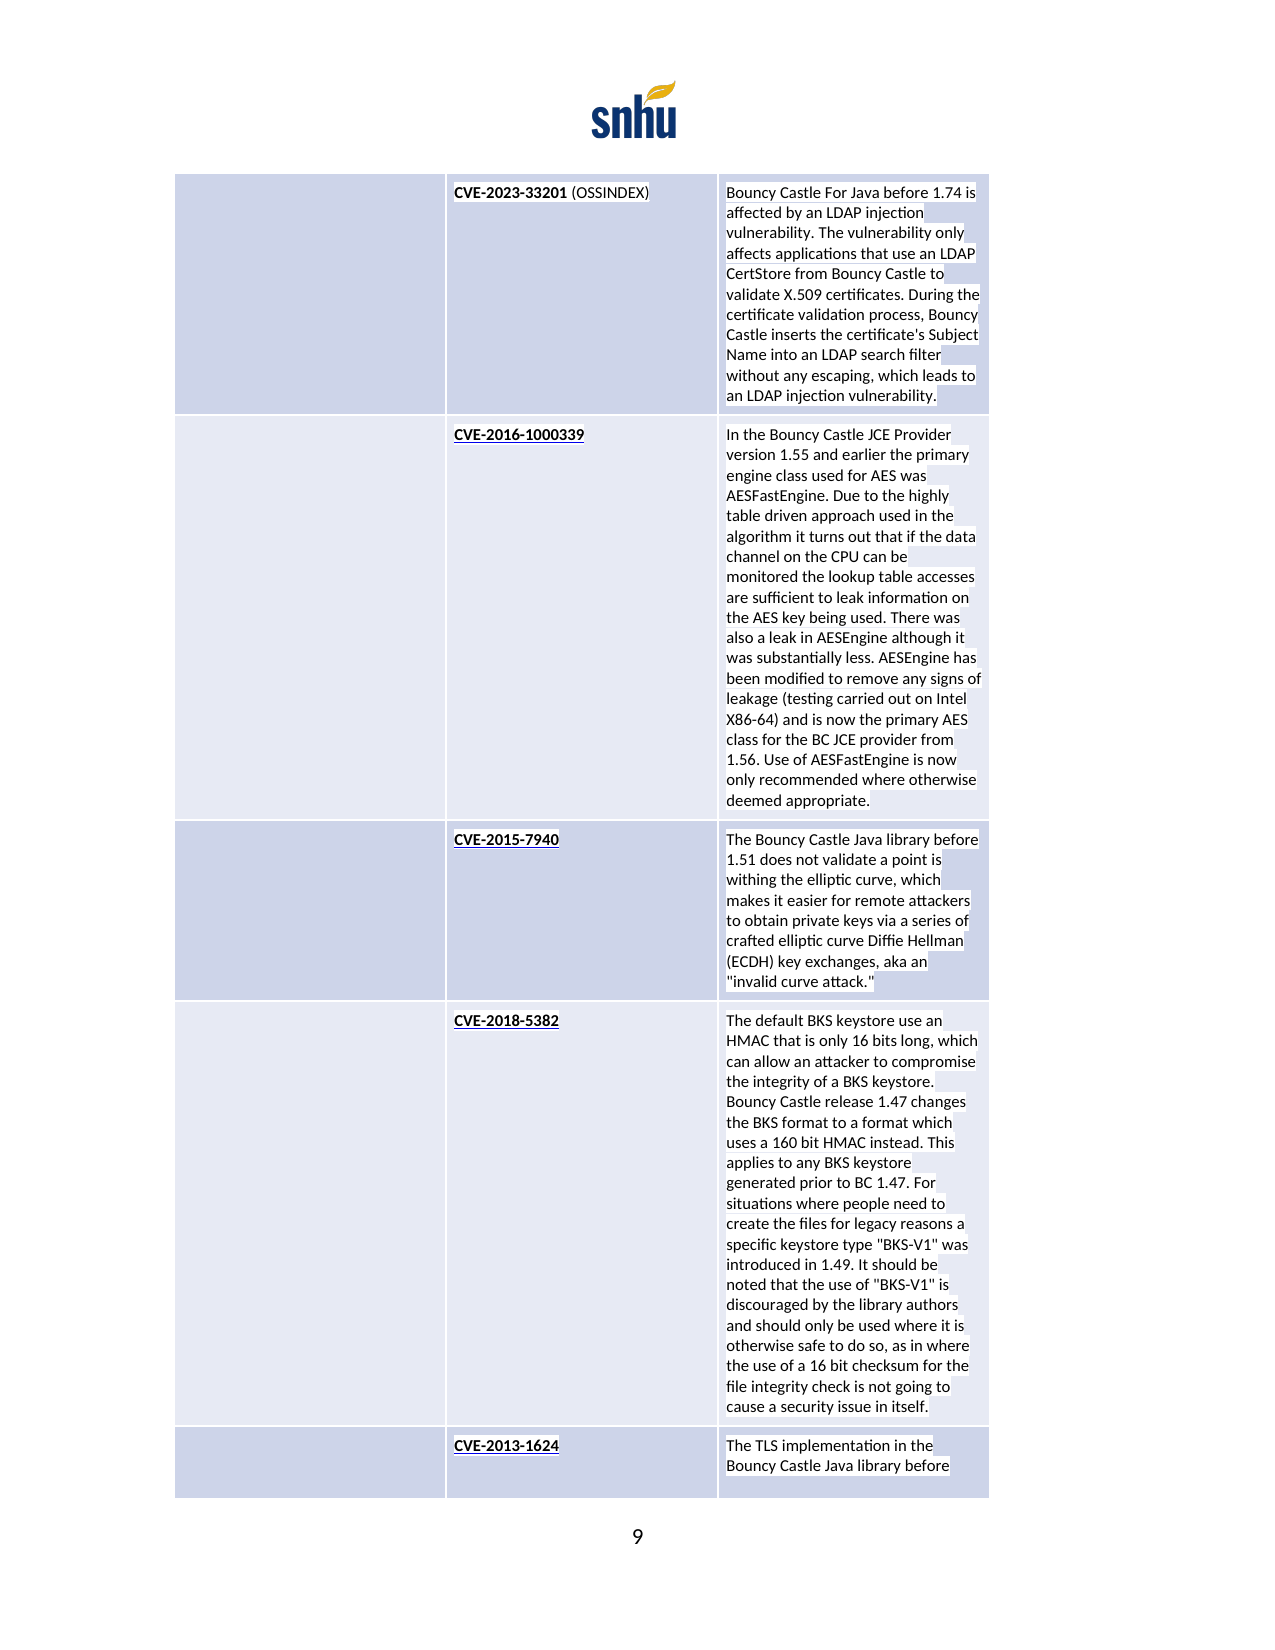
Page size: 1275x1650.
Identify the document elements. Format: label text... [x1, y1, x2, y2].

picture [572, 75, 703, 147]
table_cell The Bouncy Castle Java library before 1.51 does not validate a point is withing the elliptic curve, which makes it easier for remote attackers to obtain private keys via a series of crafted elliptic curve Diffie Hellman (ECDH) key exchanges, aka an "invalid curve attack." [719, 821, 989, 1000]
table_cell Bouncy Castle For Java before 1.74 is affected by an LDAP injection vulnerability. The vulnerability only affects applications that use an LDAP CertStore from Bouncy Castle to validate X.509 certificates. During the certificate validation process, Bouncy Castle inserts the certificate's Subject Name into an LDAP search filter without any escaping, which leads to an LDAP injection vulnerability. [719, 174, 989, 414]
table_cell In the Bouncy Castle JCE Provider version 1.55 and earlier the primary engine class used for AES was AESFastEngine. Due to the highly table driven approach used in the algorithm it turns out that if the data channel on the CPU can be monitored the lookup table accesses are sufficient to leak information on the AES key being used. There was also a leak in AESEngine although it was substantially less. AESEngine has been modified to remove any signs of leakage (testing carried out on Intel X86-64) and is now the primary AES class for the BC JCE provider from 1.56. Use of AESFastEngine is now only recommended where otherwise deemed appropriate. [719, 416, 989, 819]
table_cell The default BKS keystore use an HMAC that is only 16 bits long, which can allow an attacker to compromise the integrity of a BKS keystore. Bouncy Castle release 1.47 changes the BKS format to a format which uses a 160 bit HMAC instead. This applies to any BKS keystore generated prior to BC 1.47. For situations where people need to create the files for legacy reasons a specific keystore type "BKS-V1" was introduced in 1.49. It should be noted that the use of "BKS-V1" is discouraged by the library authors and should only be used where it is otherwise safe to do so, as in where the use of a 16 bit checksum for the file integrity check is not going to cause a security issue in itself. [719, 1002, 989, 1425]
table_cell CVE-2015-7940 [447, 821, 717, 1000]
table_cell [175, 1002, 445, 1425]
table_cell CVE-2013-1624 [447, 1427, 717, 1498]
table_cell [175, 416, 445, 819]
table_cell [175, 174, 445, 414]
table_cell CVE-2018-5382 [447, 1002, 717, 1425]
table_cell CVE-2016-1000339 [447, 416, 717, 819]
table_cell CVE-2023-33201 (OSSINDEX) [447, 174, 717, 414]
table_cell [175, 1427, 445, 1498]
table_cell [175, 821, 445, 1000]
